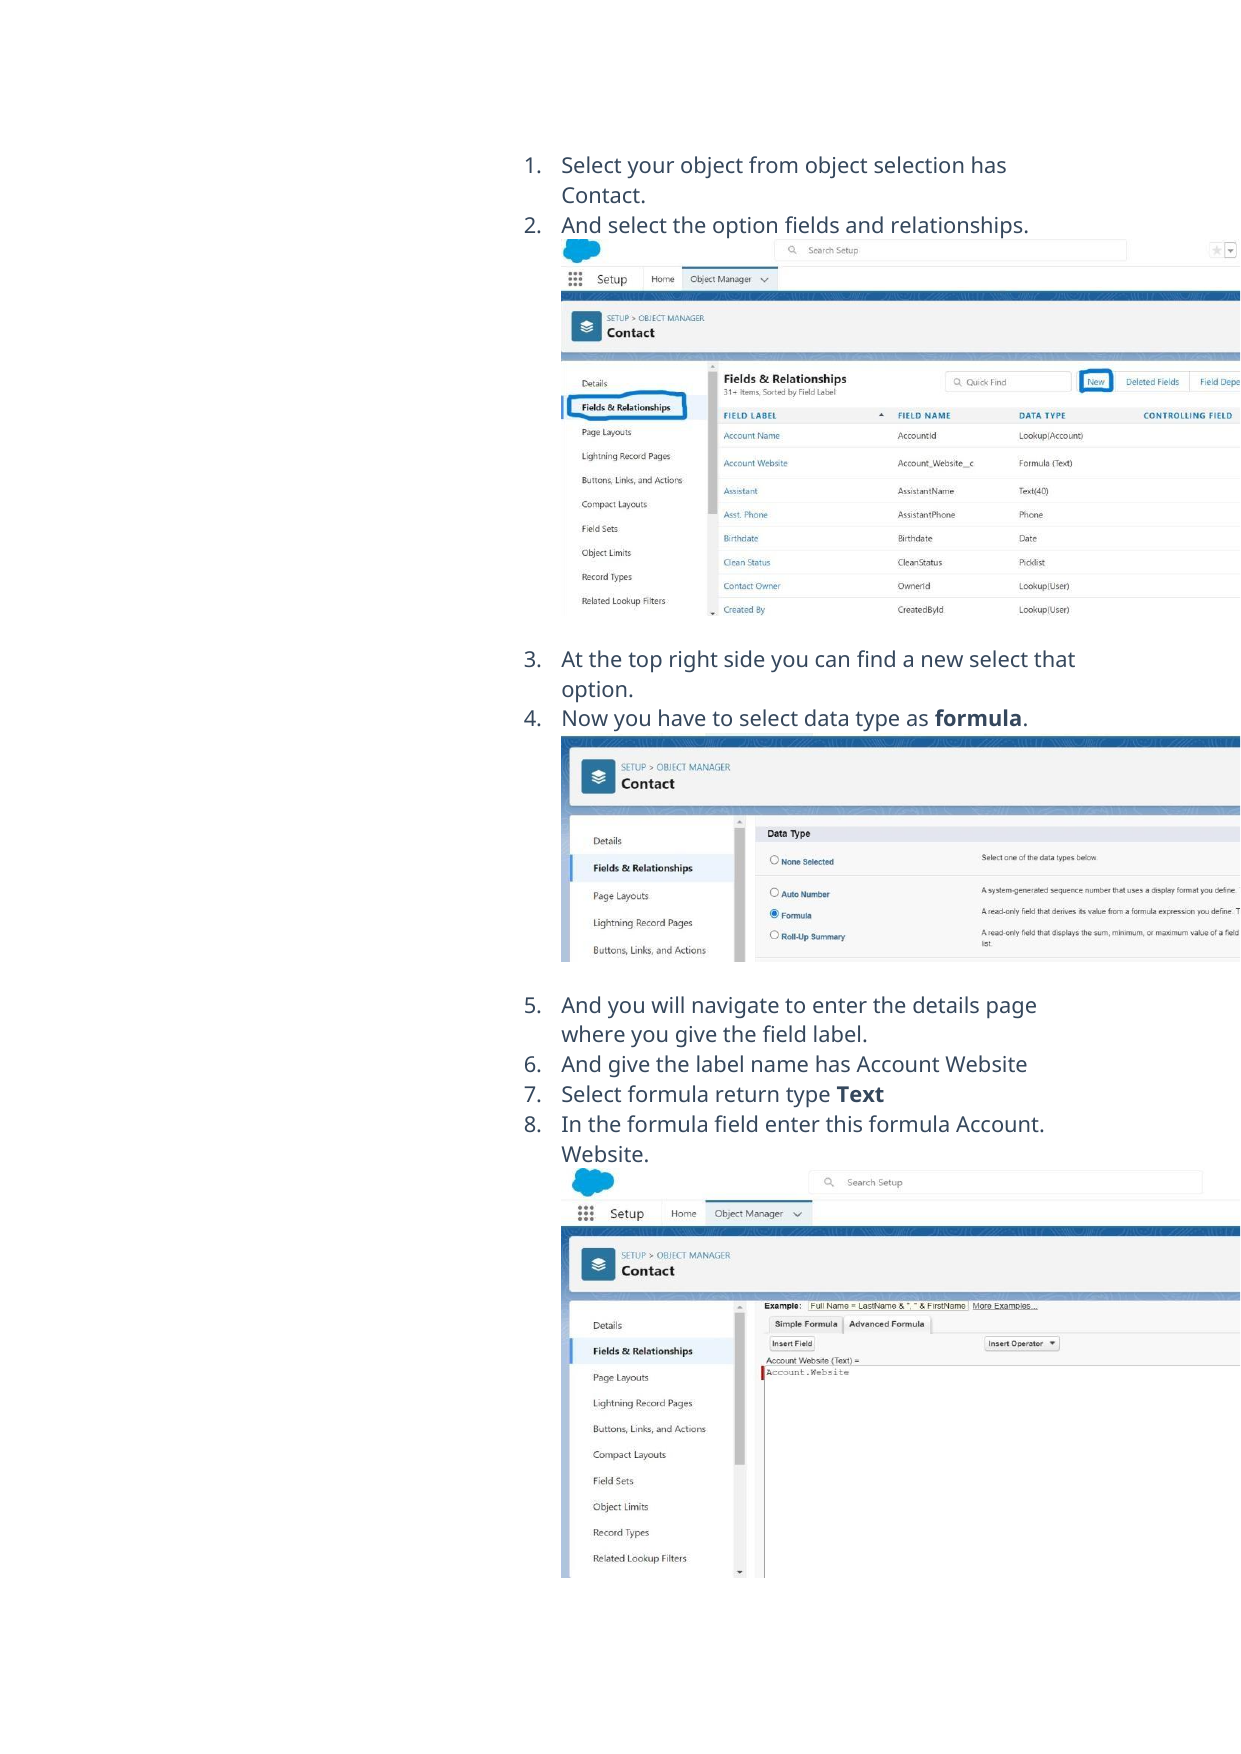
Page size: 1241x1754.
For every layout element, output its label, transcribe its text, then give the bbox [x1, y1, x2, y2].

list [523, 1109, 1090, 1577]
list And give the label name has Account Website [523, 1049, 1090, 1079]
list At the top right side you can find a new select that option. [523, 644, 1090, 703]
list Select formula return type Text [523, 1079, 1090, 1109]
picture [561, 733, 1241, 962]
list Select your object from object selection has Contact. [523, 150, 1090, 209]
list And select the option fields and relationships. [523, 209, 1090, 644]
list Now you have to select data type as formula. [523, 703, 1090, 990]
list And you will navigate to enter the details page where you give the field label. [523, 990, 1090, 1049]
picture [561, 1168, 1241, 1578]
picture [561, 239, 1241, 616]
